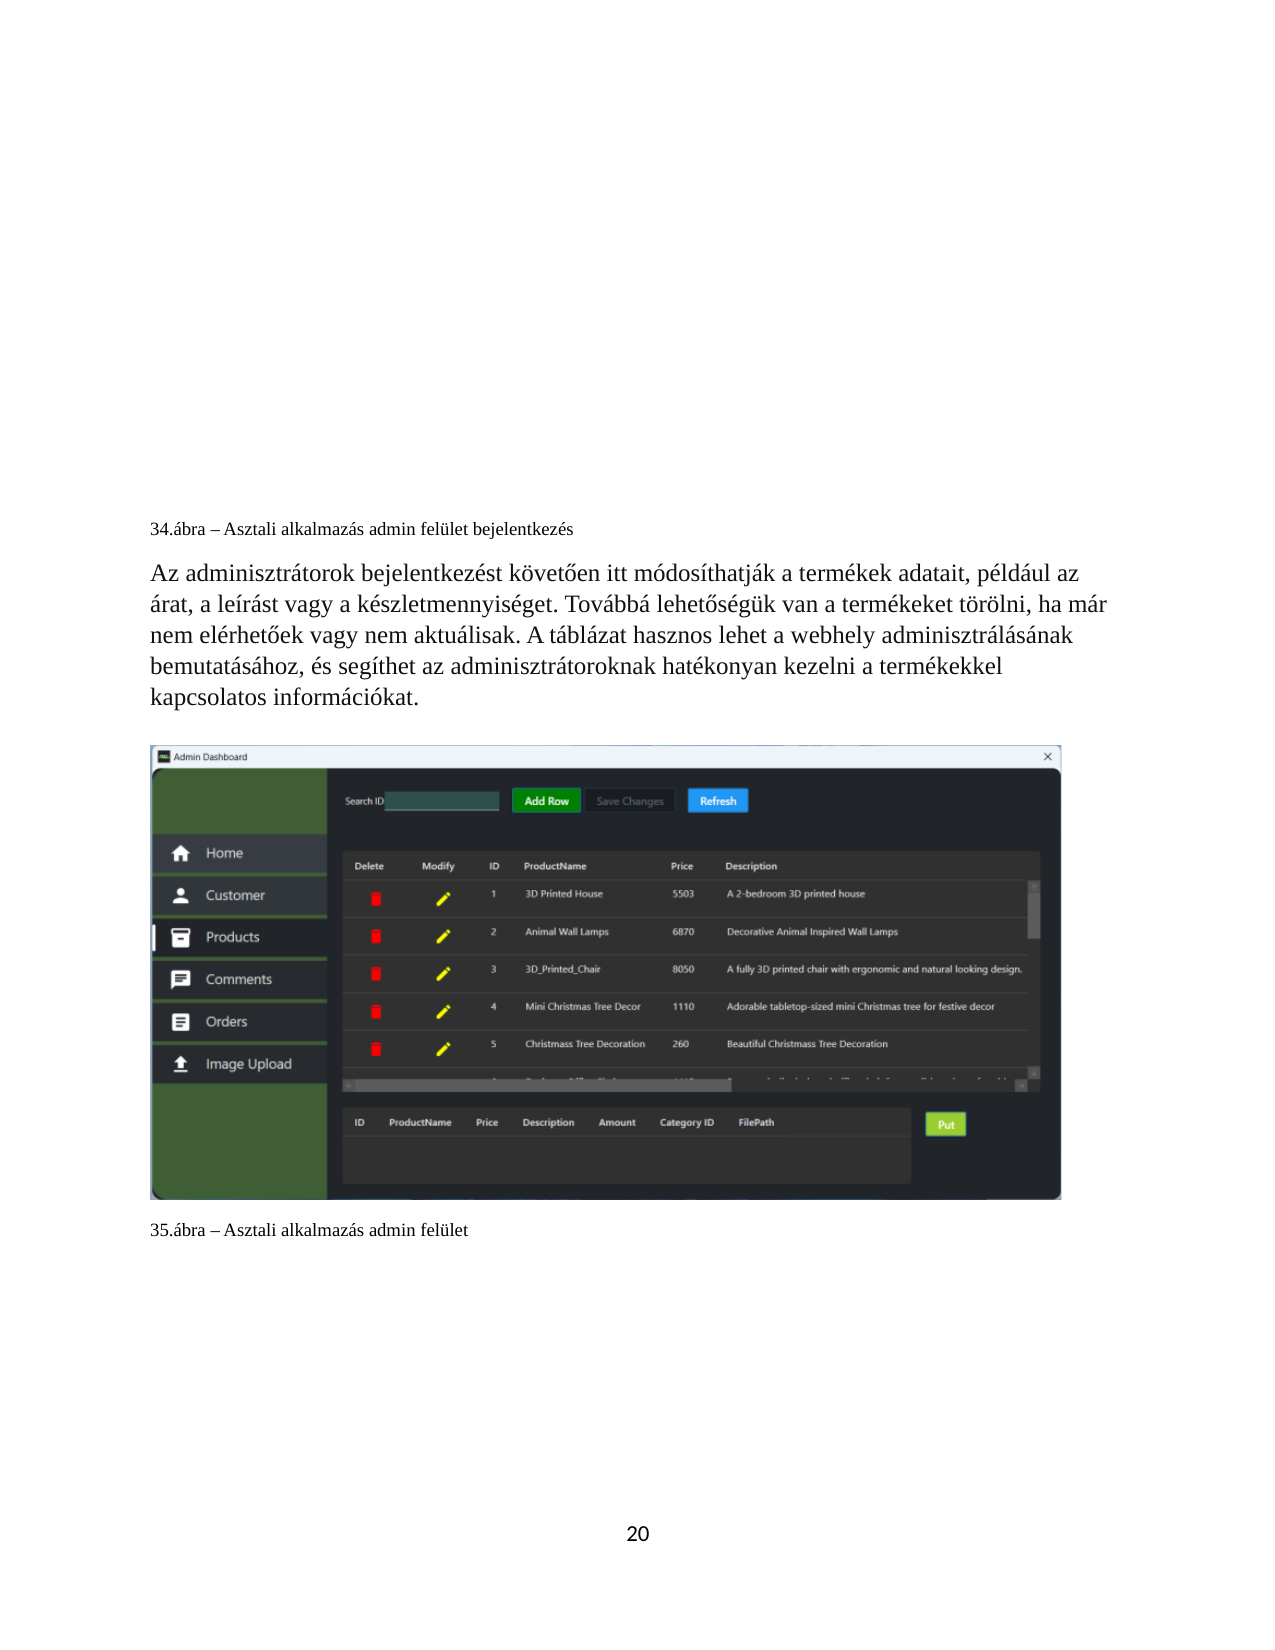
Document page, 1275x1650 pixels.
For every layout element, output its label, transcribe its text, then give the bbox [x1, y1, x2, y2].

picture [150, 745, 1062, 1200]
text Az adminisztrátorok bejelentkezést követően itt módosíthatják a termékek adatait, például az árat, a leírást vagy a készletmennyiséget. Továbbá lehetőségük van a termékeket törölni, ha már nem elérhetőek vagy nem aktuálisak. A táblázat hasznos lehet a webhely adminisztrálásának bemutatásához, és segíthet az adminisztrátoroknak hatékonyan kezelni a termékekkel kapcsolatos információkat. [150, 558, 1125, 711]
text 34.ábra – Asztali alkalmazás admin felület bejelentkezés [150, 518, 1125, 539]
